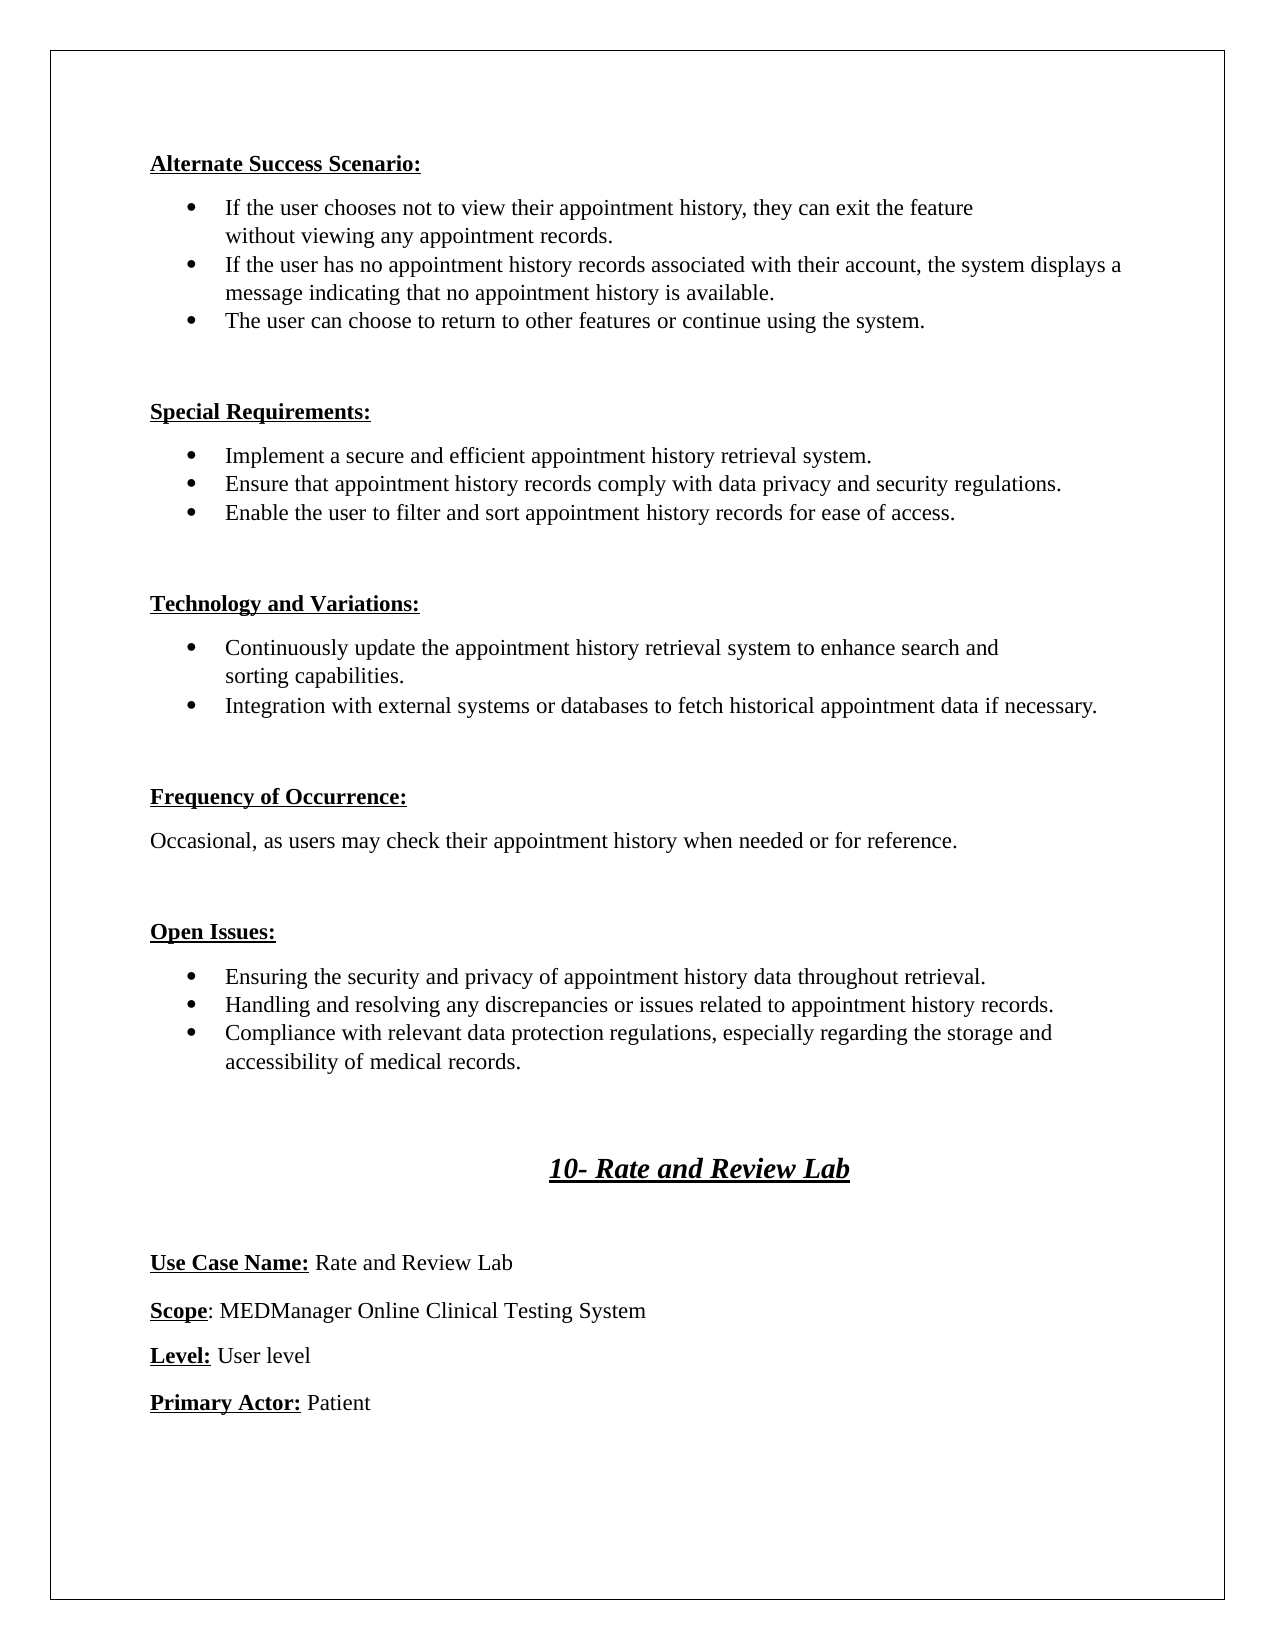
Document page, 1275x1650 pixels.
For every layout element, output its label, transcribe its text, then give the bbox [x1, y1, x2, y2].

subtitle Technology and Variations: [150, 590, 1139, 616]
list Continuously update the appointment history retrieval system to enhance search and sorting capabilities. [187, 634, 1067, 689]
list Handling and resolving any discrepancies or issues related to appointment history records. [187, 991, 1139, 1017]
text Occasional, as users may check their appointment history when needed or for reference. [150, 827, 1139, 854]
subtitle Open Issues: [150, 918, 1139, 945]
subtitle Frequency of Occurrence: [150, 783, 1139, 809]
text Primary Actor: Patient [150, 1389, 1139, 1415]
text Level: User level [150, 1342, 1139, 1368]
list Compliance with relevant data protection regulations, especially regarding the storage and accessibility of medical records. [187, 1019, 1053, 1074]
subtitle 10- Rate and Review Lab [549, 1151, 1139, 1184]
subtitle Special Requirements: [150, 398, 1139, 424]
list Ensure that appointment history records comply with data privacy and security regulations. [187, 470, 1139, 497]
list If the user chooses not to view their appointment history, they can exit the feature without viewing any appointment records. [187, 194, 1047, 249]
list Integration with external systems or databases to fetch historical appointment data if necessary. [187, 691, 1139, 719]
text Use Case Name: Rate and Review Lab [150, 1249, 1139, 1276]
list Ensuring the security and privacy of appointment history data throughout retrieval. [187, 963, 1139, 989]
text Scope: MEDManager Online Clinical Testing System [150, 1297, 1139, 1323]
subtitle Alternate Success Scenario: [150, 150, 1139, 176]
list If the user has no appointment history records associated with their account, the system displays a message indicating that no appointment history is available. [187, 251, 1123, 305]
list Enable the user to filter and sort appointment history records for ease of access. [187, 499, 1139, 526]
list Implement a secure and efficient appointment history retrieval system. [187, 442, 1139, 468]
list The user can choose to return to other features or continue using the system. [187, 307, 1139, 333]
